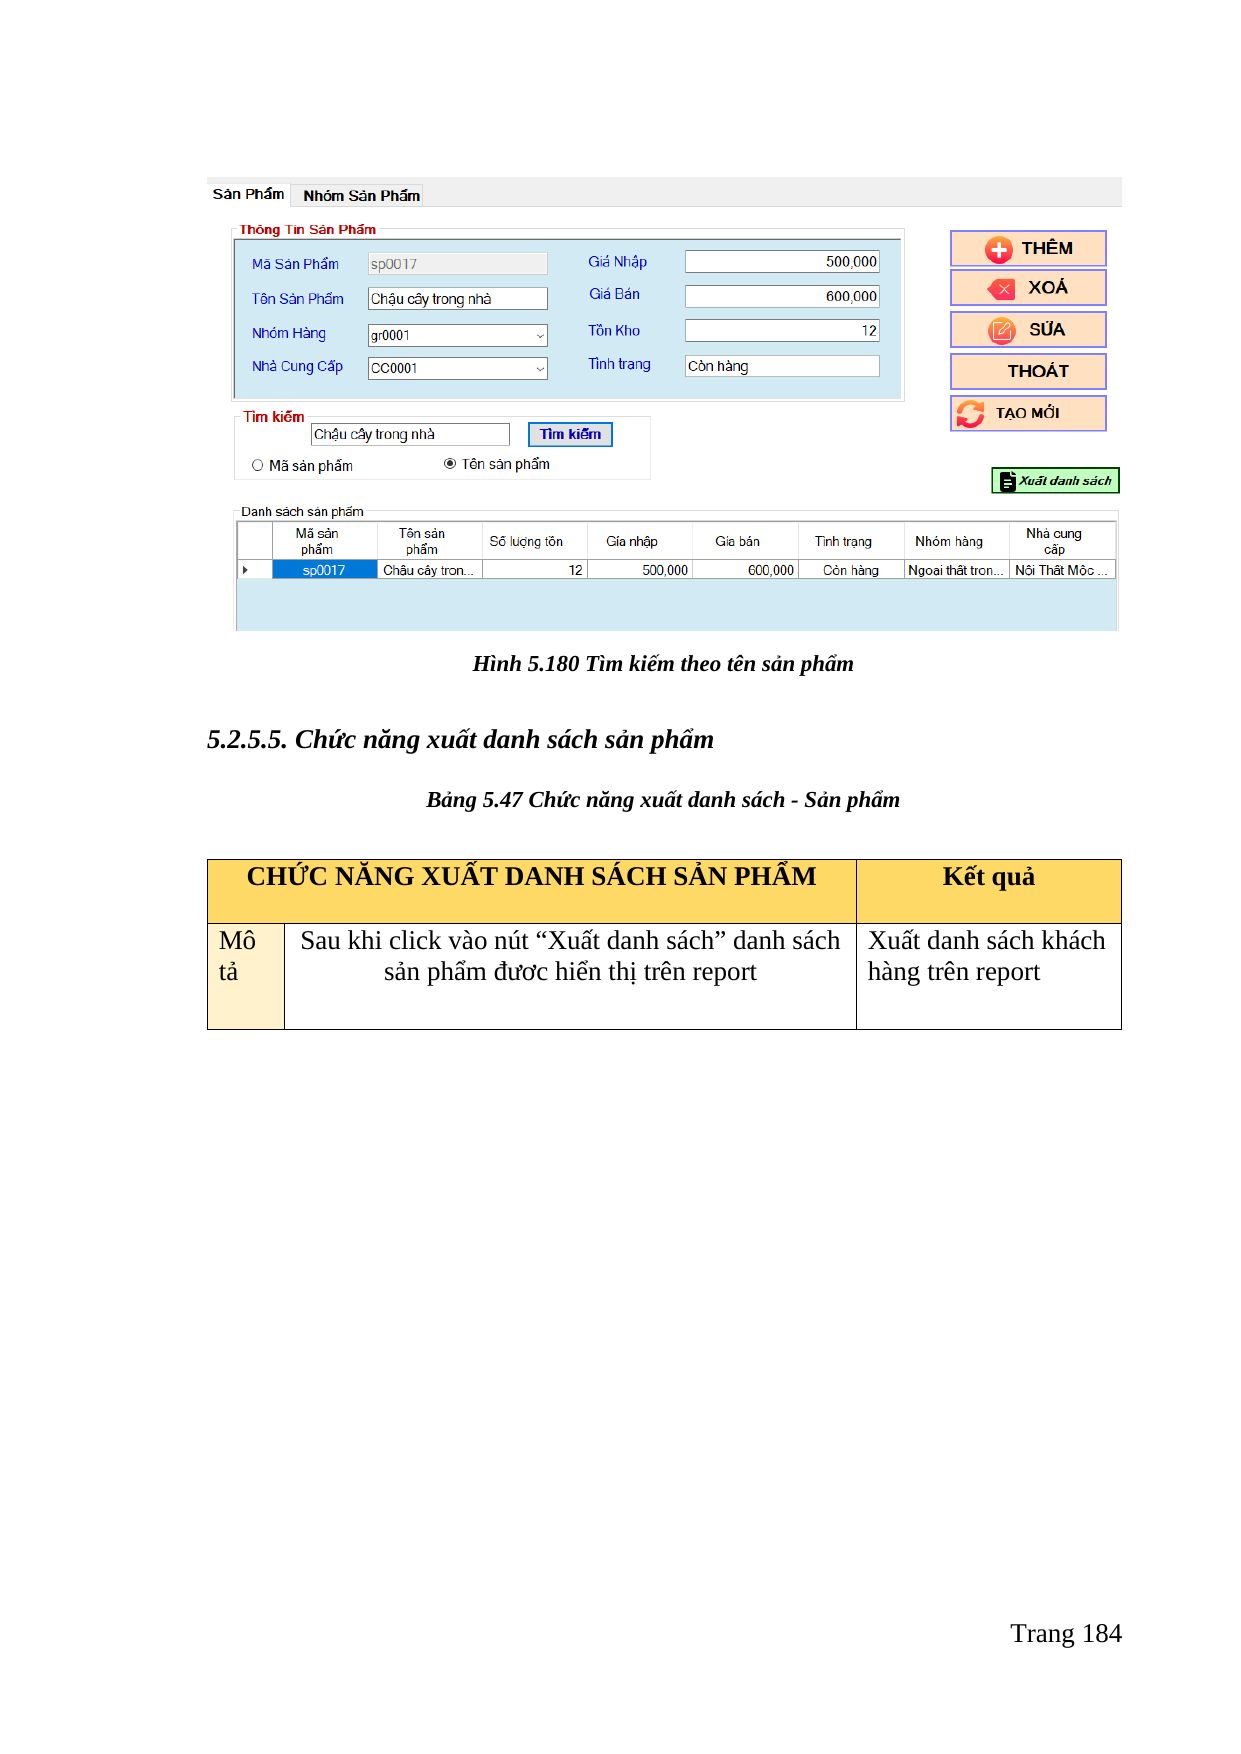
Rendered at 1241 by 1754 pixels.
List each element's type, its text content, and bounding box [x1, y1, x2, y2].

picture [206, 177, 1123, 631]
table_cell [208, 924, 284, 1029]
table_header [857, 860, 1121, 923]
subtitle Chức năng xuất danh sách sản phẩm [207, 723, 1122, 755]
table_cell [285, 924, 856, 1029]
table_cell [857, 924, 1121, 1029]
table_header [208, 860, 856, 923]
